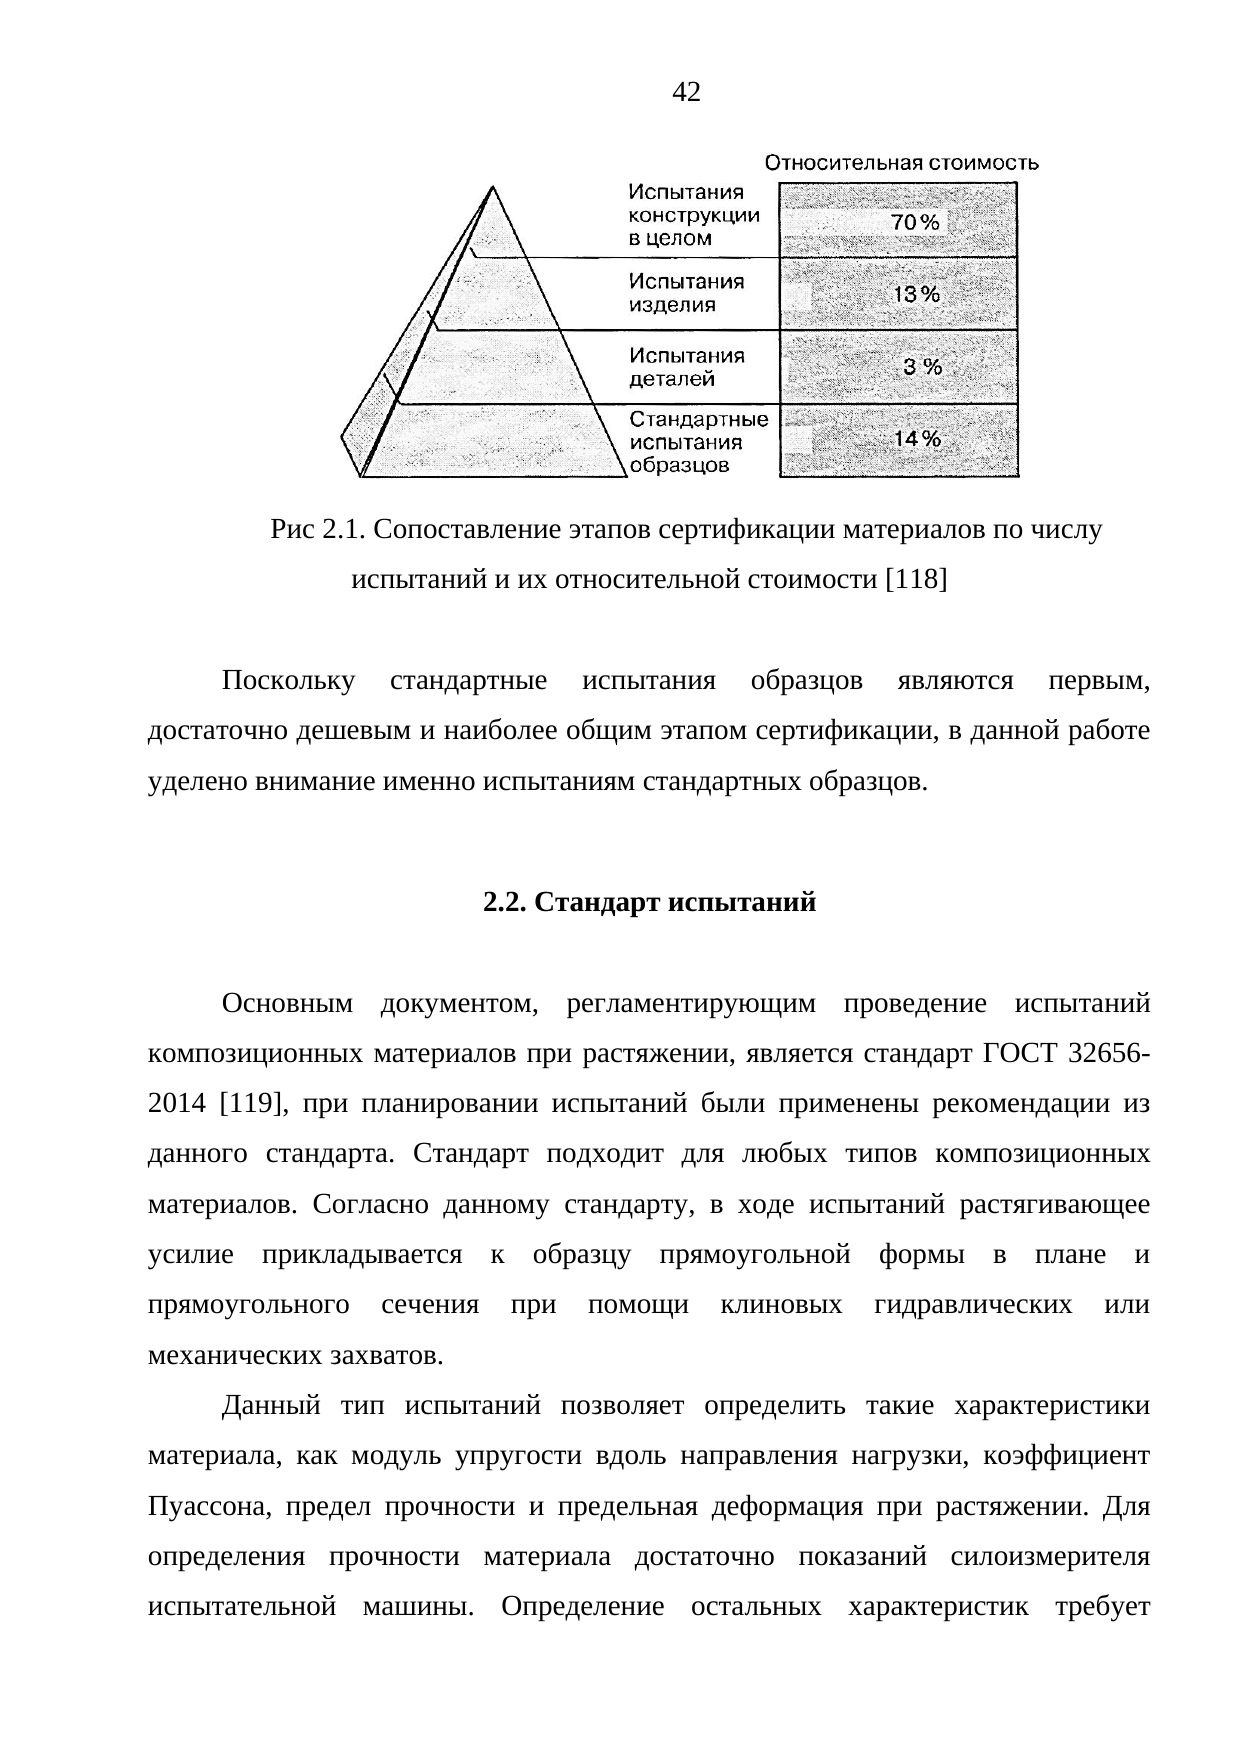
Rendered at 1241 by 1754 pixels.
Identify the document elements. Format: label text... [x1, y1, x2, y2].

text Основным документом, регламентирующим проведение испытаний композиционных материалов при растяжении, является стандарт ГОСТ 32656-2014 [119], при планировании испытаний были применены рекомендации из данного стандарта. Стандарт подходит для любых типов композиционных материалов. Согласно данному стандарту, в ходе испытаний растягивающее усилие прикладывается к образцу прямоугольной формы в плане и прямоугольного сечения при помощи клиновых гидравлических или механических захватов. [148, 985, 1152, 1370]
text Рис 2.1. Сопоставление этапов сертификации материалов по числу испытаний и их относительной стоимости [118] [148, 511, 1152, 595]
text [148, 1387, 1152, 1622]
picture [314, 140, 1059, 494]
text Поскольку стандартные испытания образцов являются первым, достаточно дешевым и наиболее общим этапом сертификации, в данной работе уделено внимание именно испытаниям стандартных образцов. [148, 662, 1152, 796]
subtitle 2.2. Стандарт испытаний [148, 884, 1152, 918]
